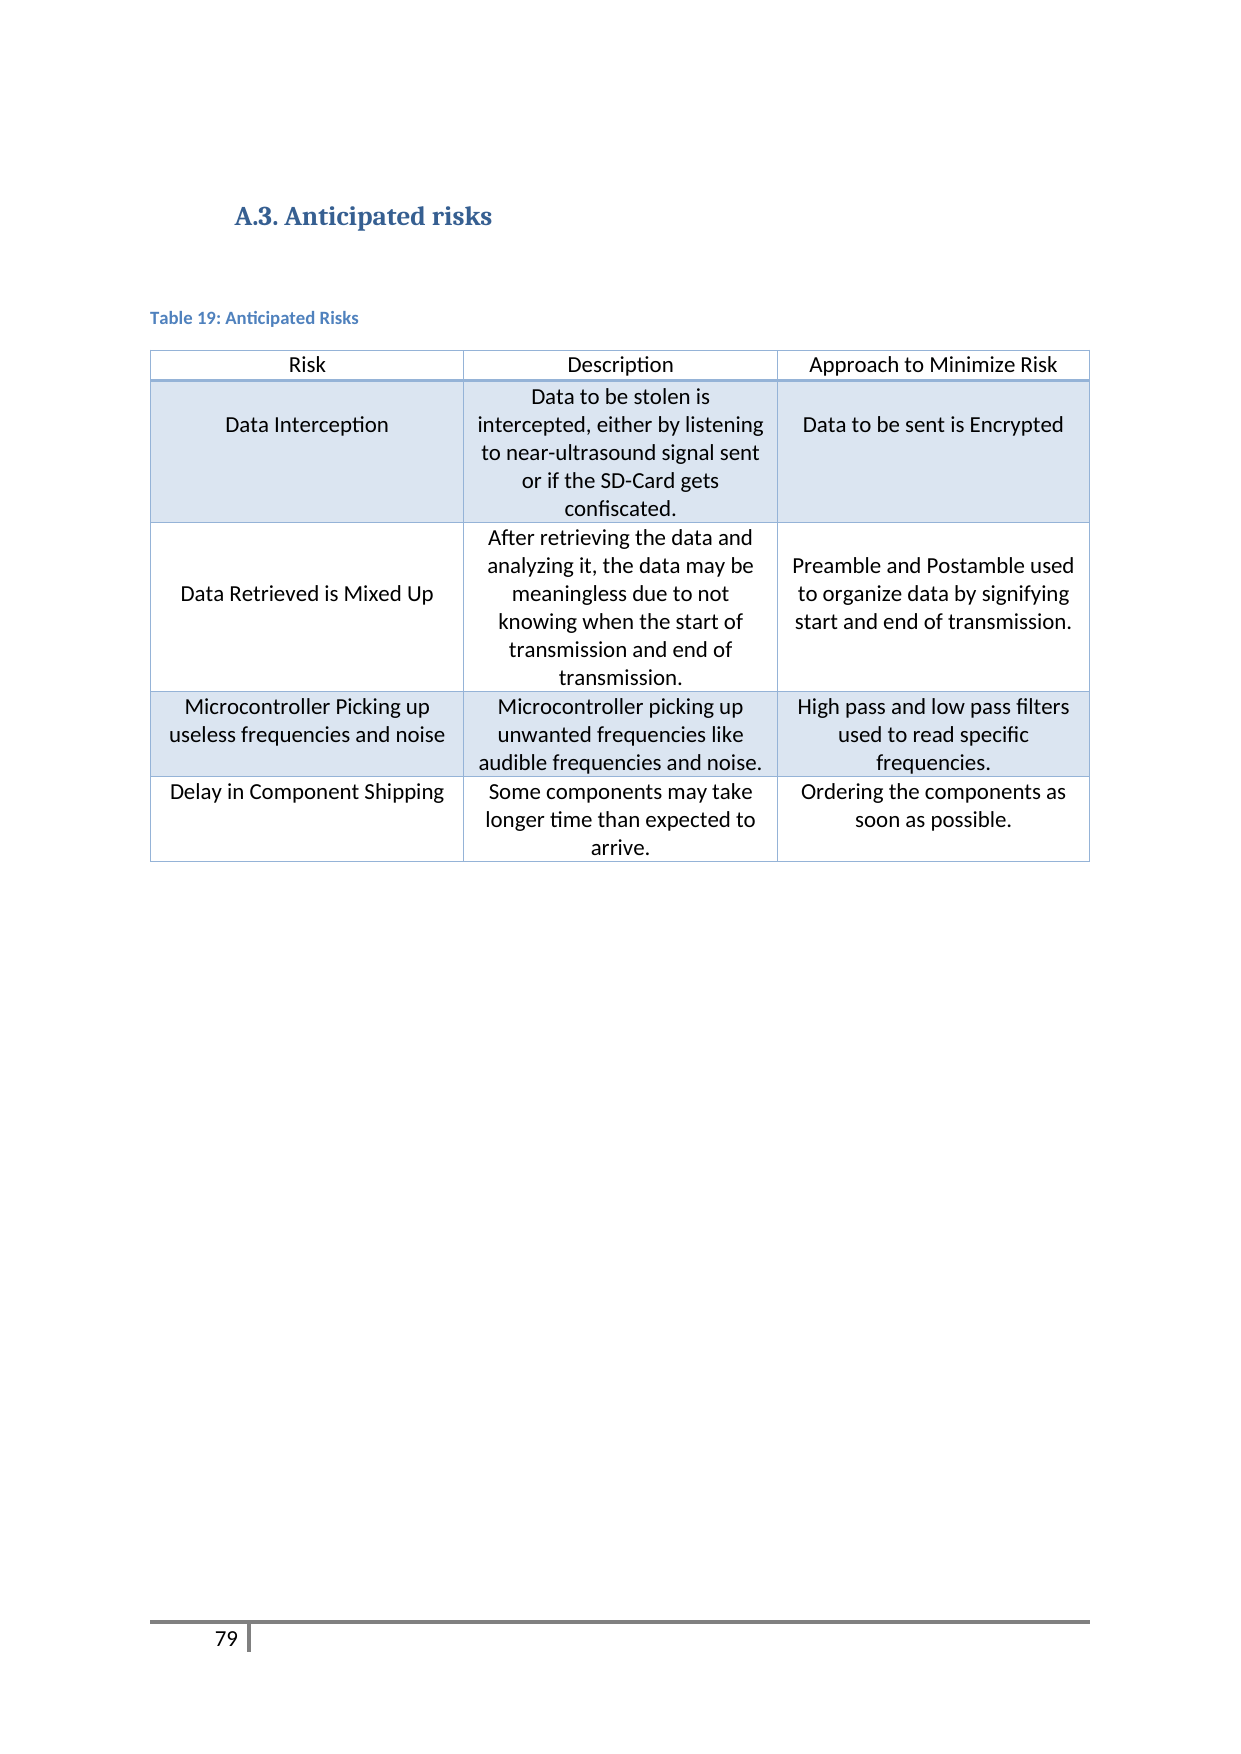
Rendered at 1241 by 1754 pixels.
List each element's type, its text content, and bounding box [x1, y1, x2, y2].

table_cell High pass and low pass filters used to read specific frequencies. [778, 692, 1089, 776]
table_header Risk [151, 351, 463, 379]
table_cell Data to be stolen is intercepted, either by listening to near-ultrasound signal sent or if the SD-Card gets confiscated. [464, 382, 777, 522]
table_header Description [464, 351, 777, 379]
table_header Approach to Minimize Risk [778, 351, 1089, 379]
text Table 19: Anticipated Risks [150, 306, 1090, 329]
table_cell Data Interception [151, 382, 463, 522]
table_cell Ordering the components as soon as possible. [778, 777, 1089, 861]
table_cell Data Retrieved is Mixed Up [151, 523, 463, 691]
table_cell Delay in Component Shipping [151, 777, 463, 861]
table_cell Preamble and Postamble used to organize data by signifying start and end of transmission. [778, 523, 1089, 691]
table_cell Data to be sent is Encrypted [778, 382, 1089, 522]
table_cell Microcontroller Picking up useless frequencies and noise [151, 692, 463, 776]
subtitle A.3. Anticipated risks [234, 201, 1090, 232]
table_cell After retrieving the data and analyzing it, the data may be meaningless due to not knowing when the start of transmission and end of transmission. [464, 523, 777, 691]
table_cell Some components may take longer time than expected to arrive. [464, 777, 777, 861]
table_cell Microcontroller picking up unwanted frequencies like audible frequencies and noise. [464, 692, 777, 776]
